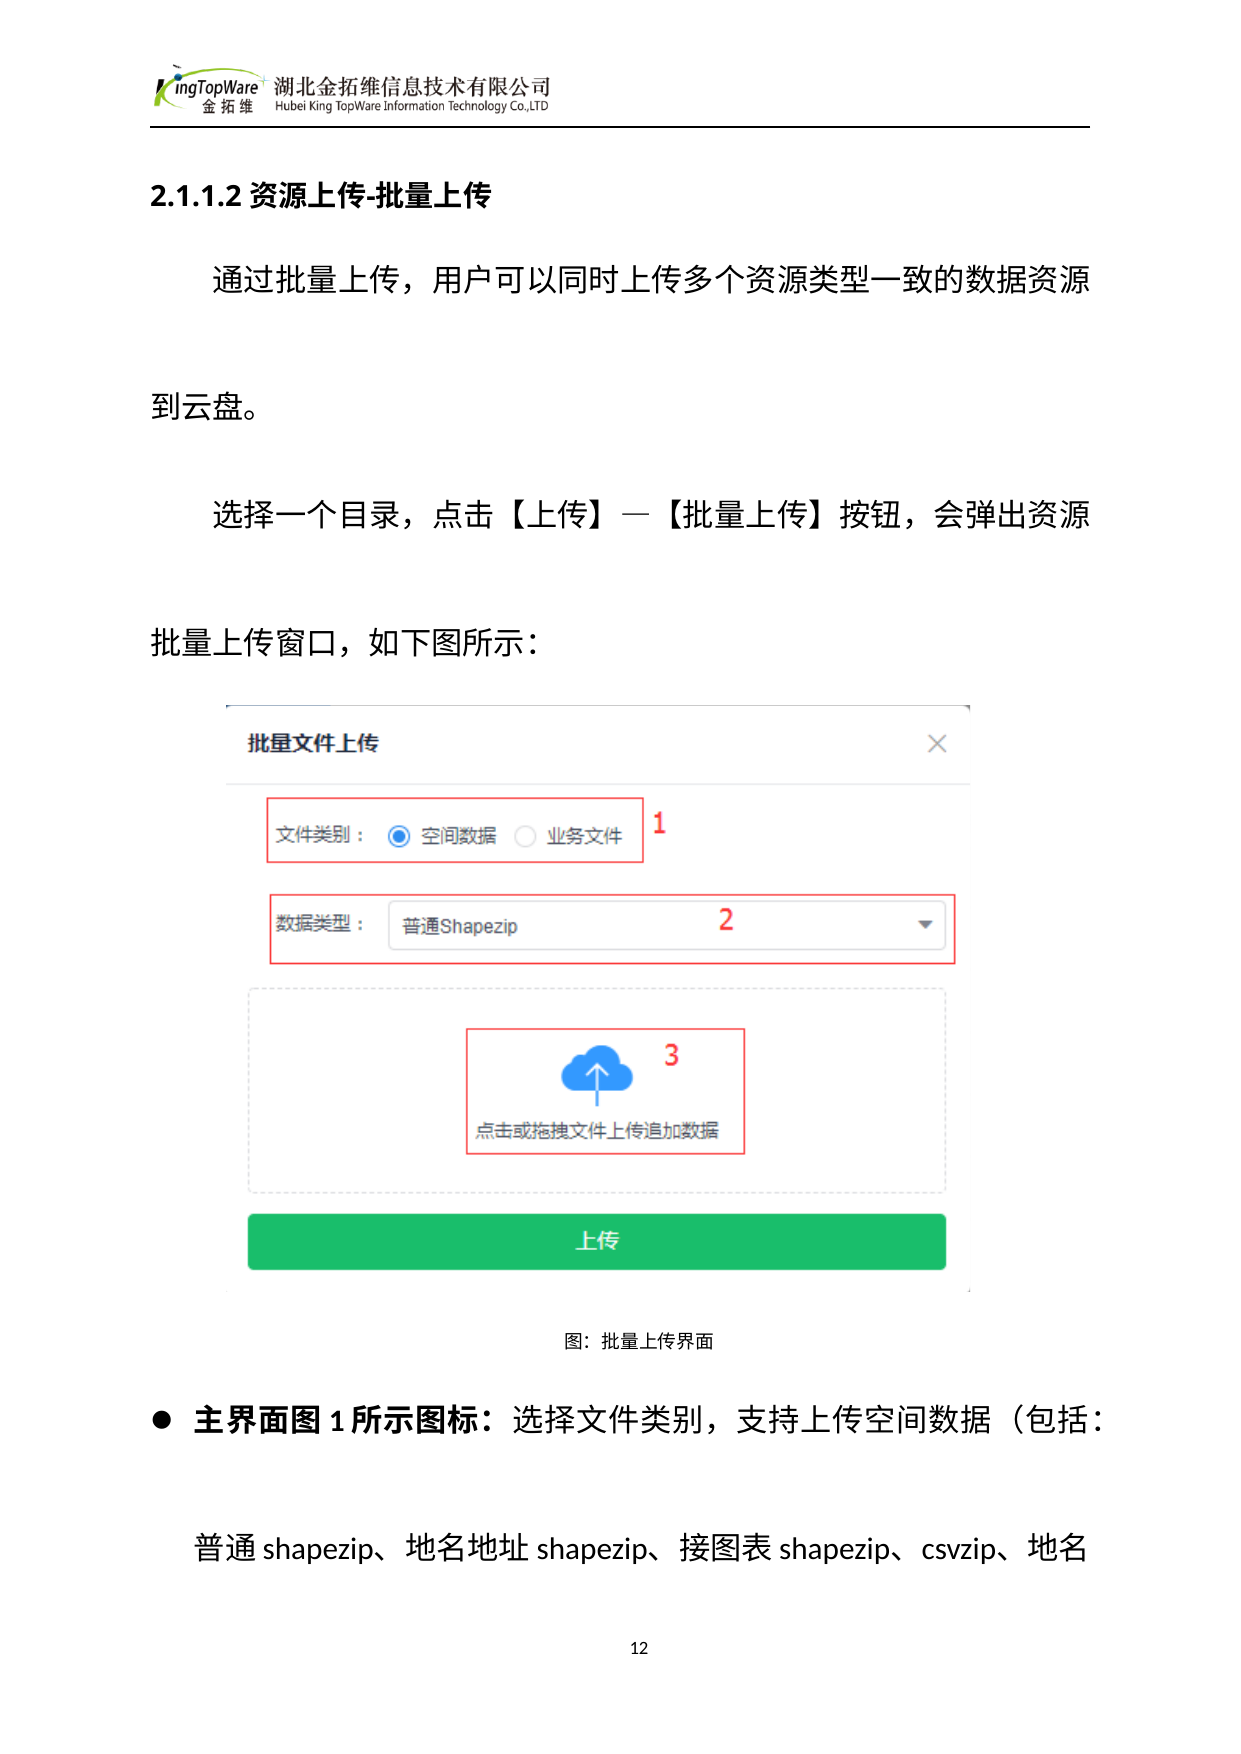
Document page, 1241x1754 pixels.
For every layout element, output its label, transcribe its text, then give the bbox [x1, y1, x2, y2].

text 通过批量上传，用户可以同时上传多个资源类型一致的数据资源到云盘。 [150, 235, 1090, 448]
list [150, 1376, 1090, 1588]
picture [226, 705, 971, 1292]
text 图：批量上传界面 [150, 1319, 1090, 1362]
text 选择一个目录，点击【上传】—【批量上传】按钮，会弹出资源批量上传窗口，如下图所示： [150, 470, 1090, 683]
picture [150, 59, 554, 120]
subtitle 2.1.1.2 资源上传-批量上传 [150, 172, 1090, 215]
